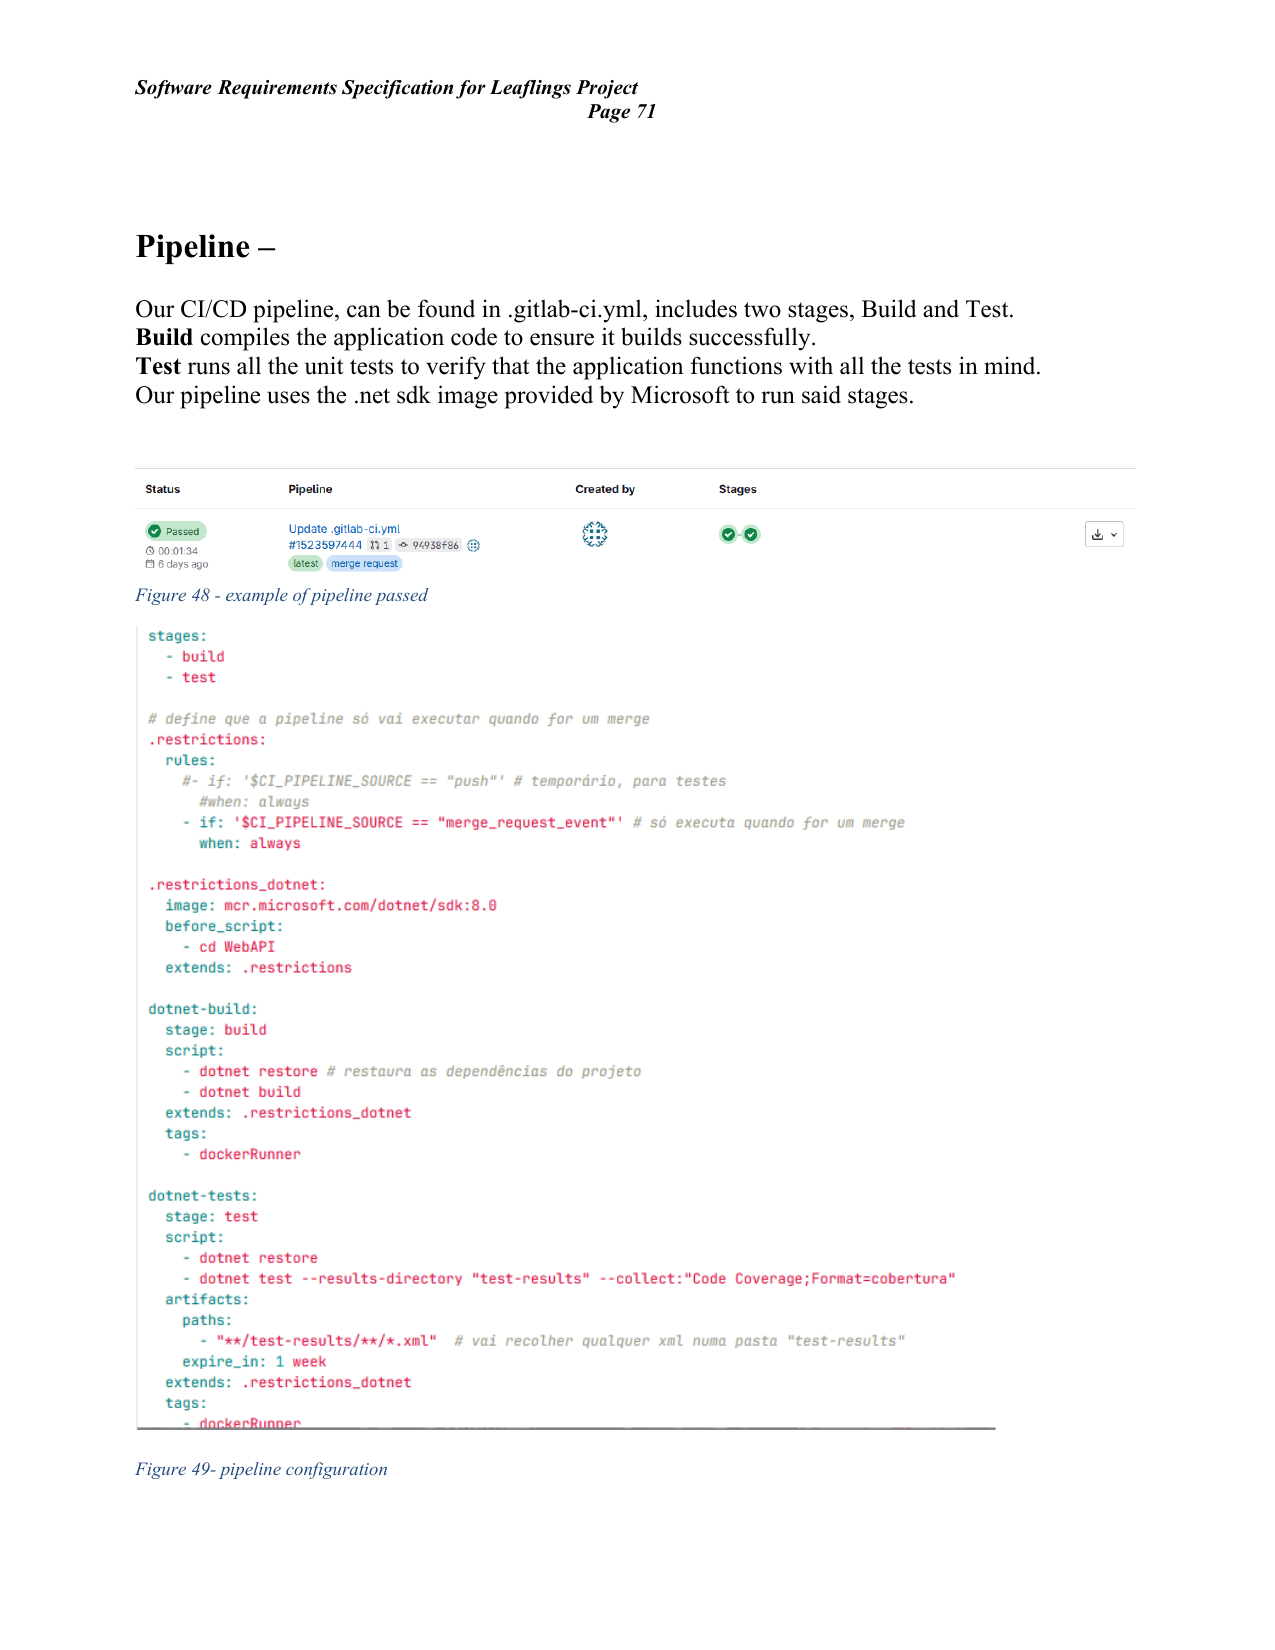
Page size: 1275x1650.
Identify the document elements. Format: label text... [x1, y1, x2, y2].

text Figure 49- pipeline configuration [135, 1458, 1140, 1479]
text Pipeline – [135, 188, 1140, 265]
picture [135, 466, 1140, 584]
text Figure 48 - example of pipeline passed [135, 584, 1140, 605]
picture [135, 626, 996, 1430]
text Our CI/CD pipeline, can be found in .gitlab-ci.yml, includes two stages, Build and Test. Build compiles the application code to ensure it builds successfully. Test runs all the unit tests to verify that the application functions with all the tests in mind. Our pipeline uses the .net sdk image provided by Microsoft to run said stages. [135, 294, 1140, 409]
